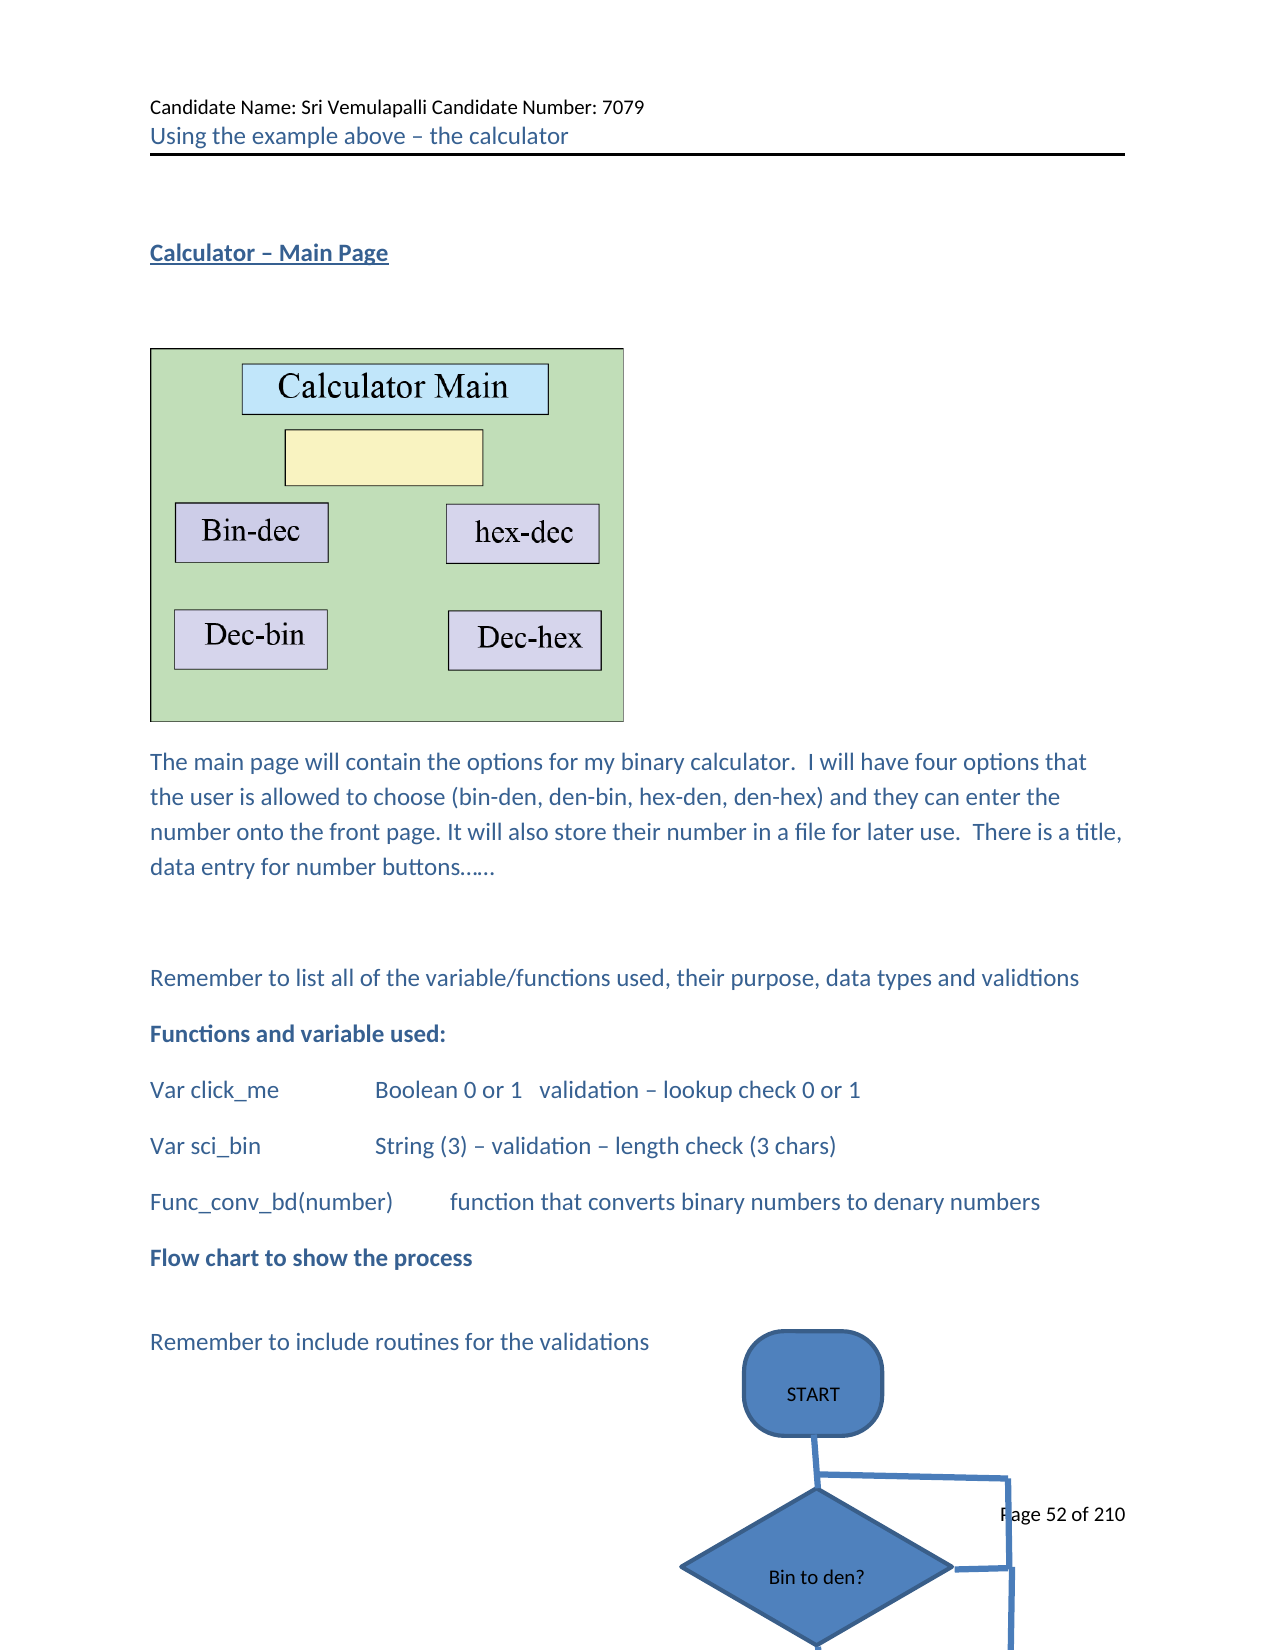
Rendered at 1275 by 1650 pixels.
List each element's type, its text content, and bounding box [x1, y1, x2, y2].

text Var sci_bin String (3) – validation – length check (3 chars) [150, 1130, 1125, 1161]
text The main page will contain the options for my binary calculator. I will have four options that the user is allowed to choose (bin-den, den-bin, hex-den, den-hex) and they can enter the number onto the front page. It will also store their number in a file for later use. There is a title, data entry for number buttons…… [150, 746, 1125, 881]
text Remember to list all of the variable/functions used, their purpose, data types and validtions [150, 963, 1125, 993]
text Remember to include routines for the validations [150, 1326, 1125, 1357]
text Using the example above – the calculator [150, 120, 1125, 153]
text Calculator – Main Page [150, 237, 1125, 267]
text Flow chart to show the process [150, 1242, 1125, 1301]
picture [150, 348, 624, 722]
text Functions and variable used: [150, 1018, 1125, 1049]
text Var click_me Boolean 0 or 1 validation – lookup check 0 or 1 [150, 1074, 1125, 1105]
text Func_conv_bd(number) function that converts binary numbers to denary numbers [150, 1186, 1125, 1216]
